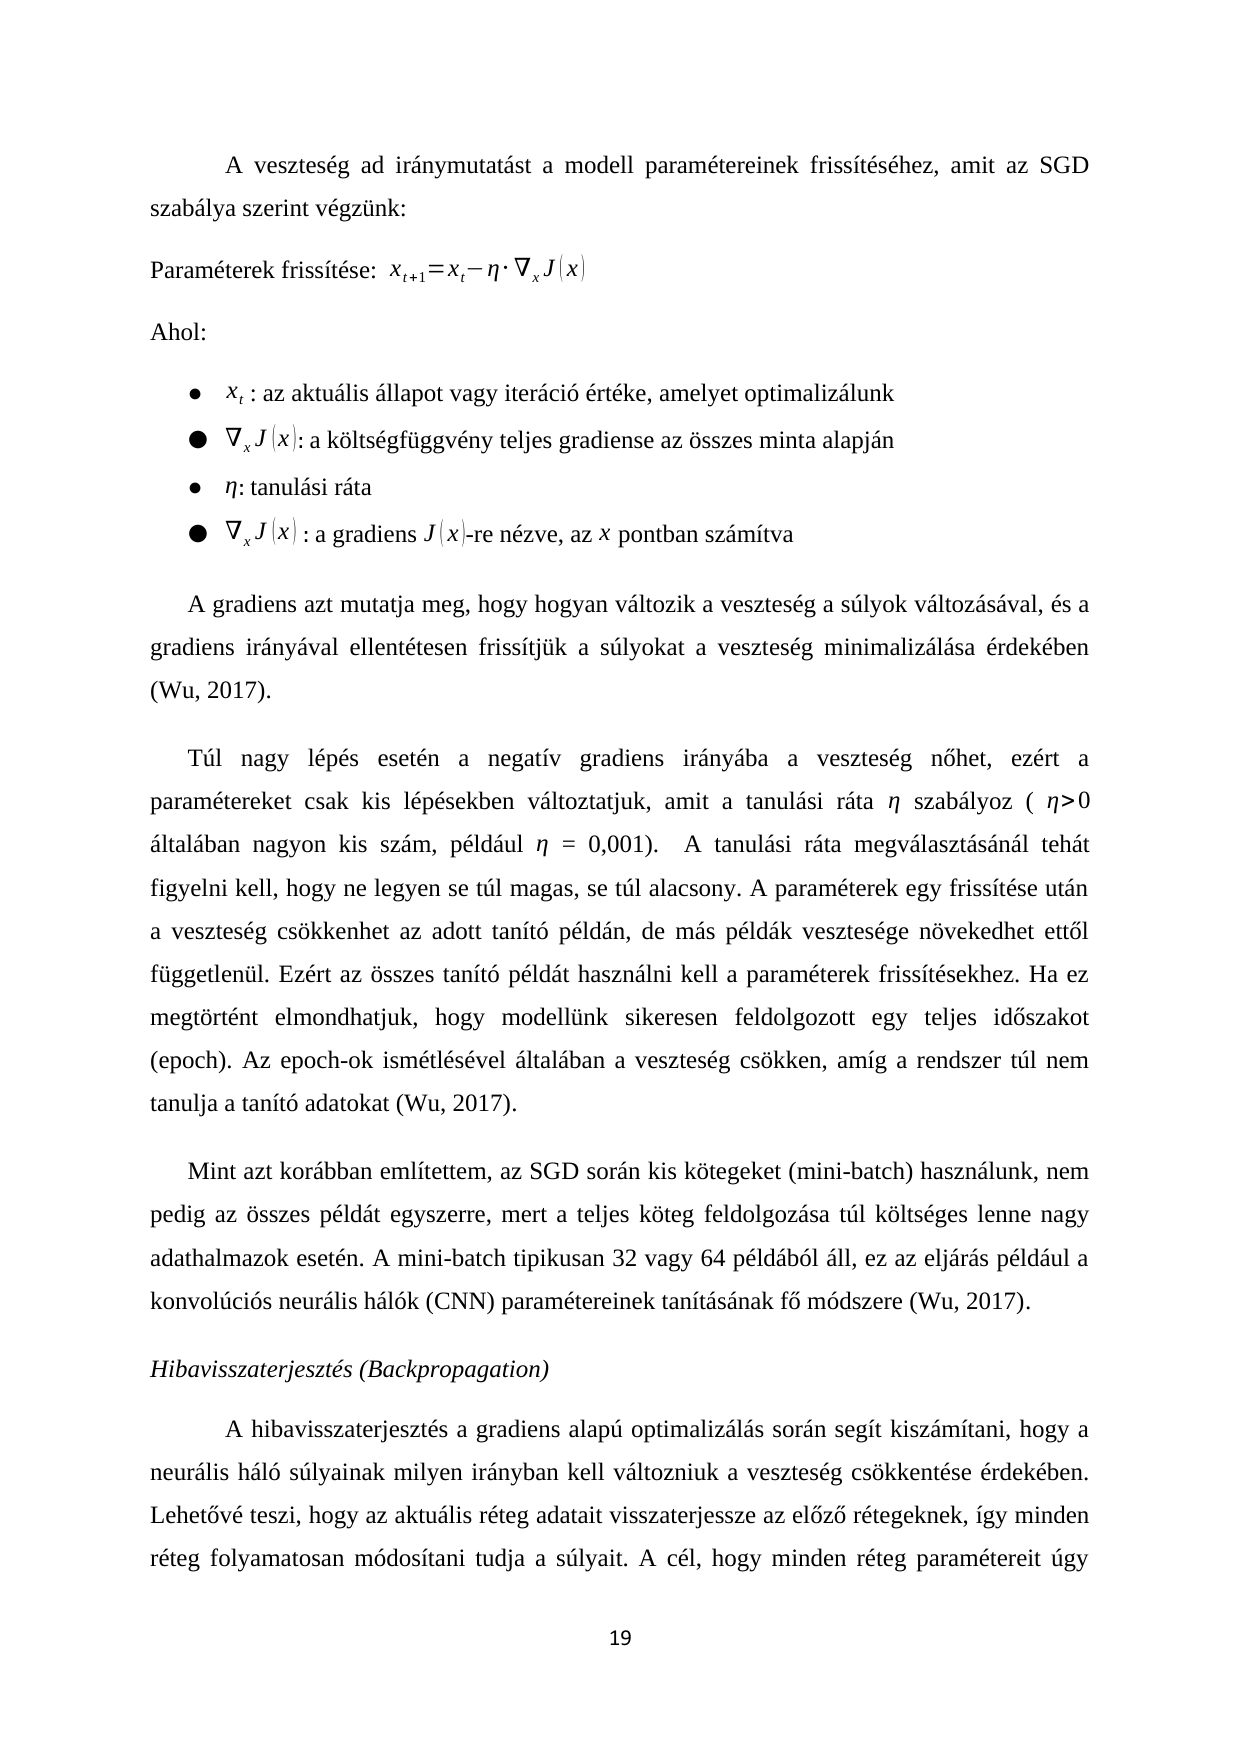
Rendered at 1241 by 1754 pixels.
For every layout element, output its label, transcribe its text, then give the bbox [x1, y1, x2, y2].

list : a gradiens -re nézve, az pontban számítva [187, 516, 1090, 549]
text Hibavisszaterjesztés (Backpropagation) [150, 1354, 1090, 1383]
list : tanulási ráta [187, 471, 1090, 501]
list : az aktuális állapot vagy iteráció értéke, amelyet optimalizálunk [187, 377, 1090, 408]
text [150, 1414, 1090, 1572]
text Paraméterek frissítése: [150, 253, 1090, 286]
list : a költségfüggvény teljes gradiense az összes minta alapján [187, 423, 1090, 456]
text Túl nagy lépés esetén a negatív gradiens irányába a veszteség nőhet, ezért a paramétereket csak kis lépésekben változtatjuk, amit a tanulási ráta szabályoz ( általában nagyon kis szám, például = 0,001). A tanulási ráta megválasztásánál tehát figyelni kell, hogy ne legyen se túl magas, se túl alacsony. A paraméterek egy frissítése után a veszteség csökkenhet az adott tanító példán, de más példák vesztesége növekedhet ettől függetlenül. Ezért az összes tanító példát használni kell a paraméterek frissítésekhez. Ha ez megtörtént elmondhatjuk, hogy modellünk sikeresen feldolgozott egy teljes időszakot (epoch). Az epoch-ok ismétlésével általában a veszteség csökken, amíg a rendszer túl nem tanulja a tanító adatokat (Wu, 2017). [150, 743, 1090, 1117]
text A veszteség ad iránymutatást a modell paramétereinek frissítéséhez, amit az SGD szabálya szerint végzünk: [150, 150, 1090, 222]
text Mint azt korábban említettem, az SGD során kis kötegeket (mini-batch) használunk, nem pedig az összes példát egyszerre, mert a teljes köteg feldolgozása túl költséges lenne nagy adathalmazok esetén. A mini-batch tipikusan 32 vagy 64 példából áll, ez az eljárás például a konvolúciós neurális hálók (CNN) paramétereinek tanításának fő módszere (Wu, 2017). [150, 1156, 1090, 1314]
text Ahol: [150, 317, 1090, 346]
text A gradiens azt mutatja meg, hogy hogyan változik a veszteség a súlyok változásával, és a gradiens irányával ellentétesen frissítjük a súlyokat a veszteség minimalizálása érdekében (Wu, 2017). [150, 589, 1090, 704]
